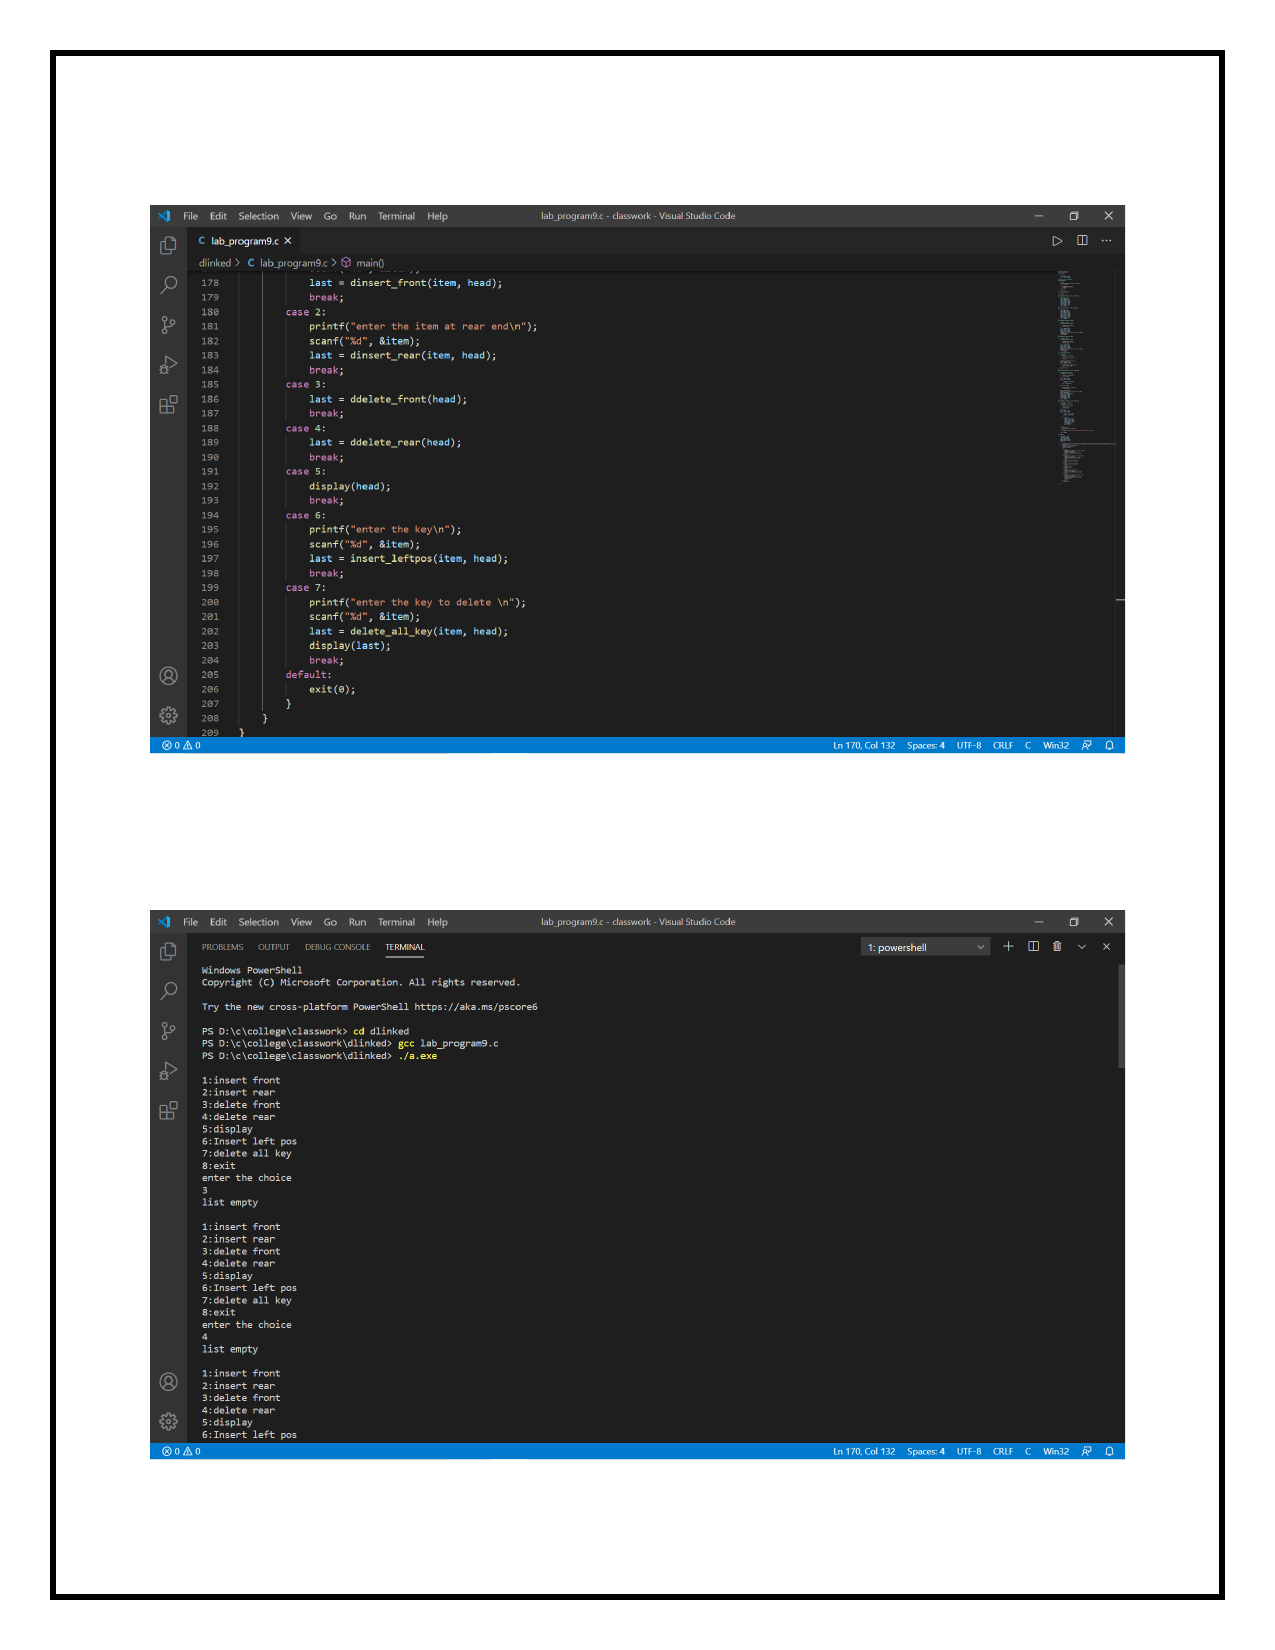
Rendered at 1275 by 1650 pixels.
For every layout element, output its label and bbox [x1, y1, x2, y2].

picture [150, 910, 1125, 1460]
picture [150, 205, 1125, 754]
